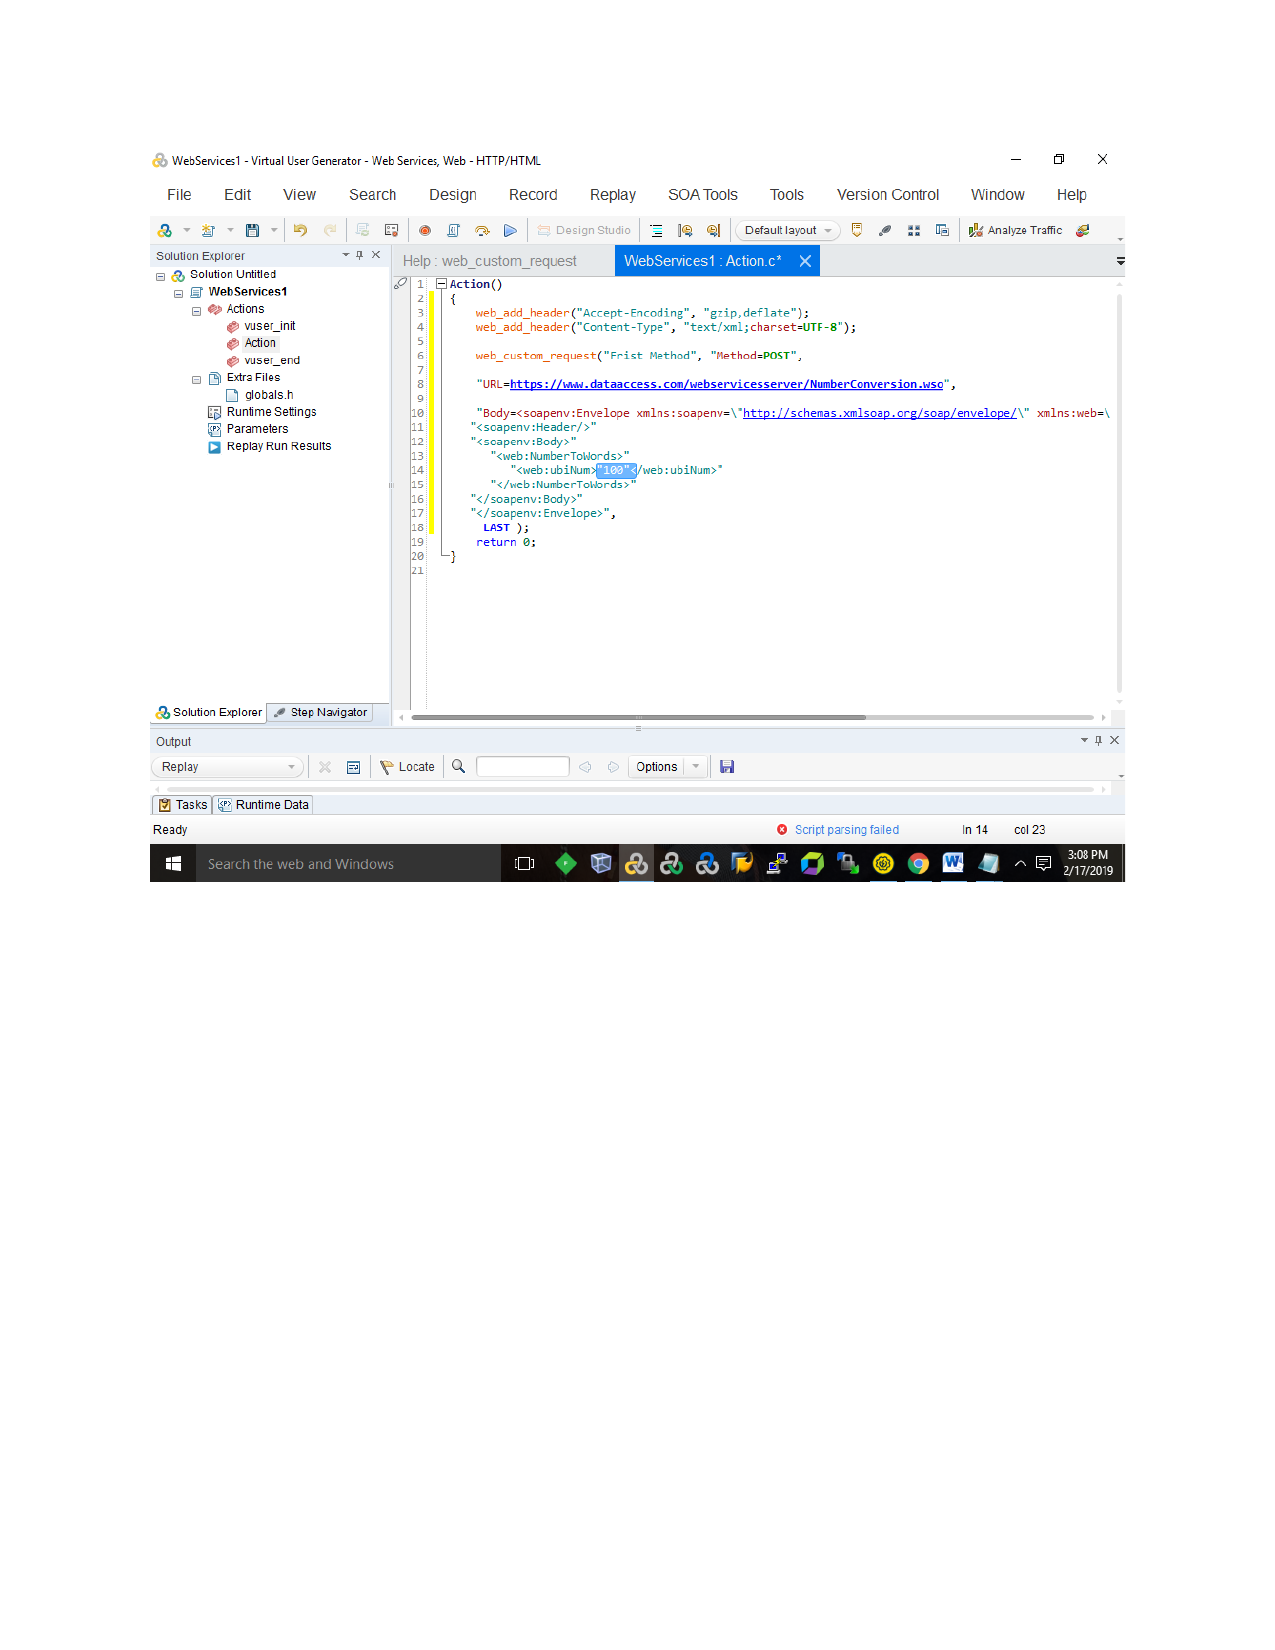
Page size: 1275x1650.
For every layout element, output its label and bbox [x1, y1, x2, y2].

picture [150, 150, 1125, 882]
